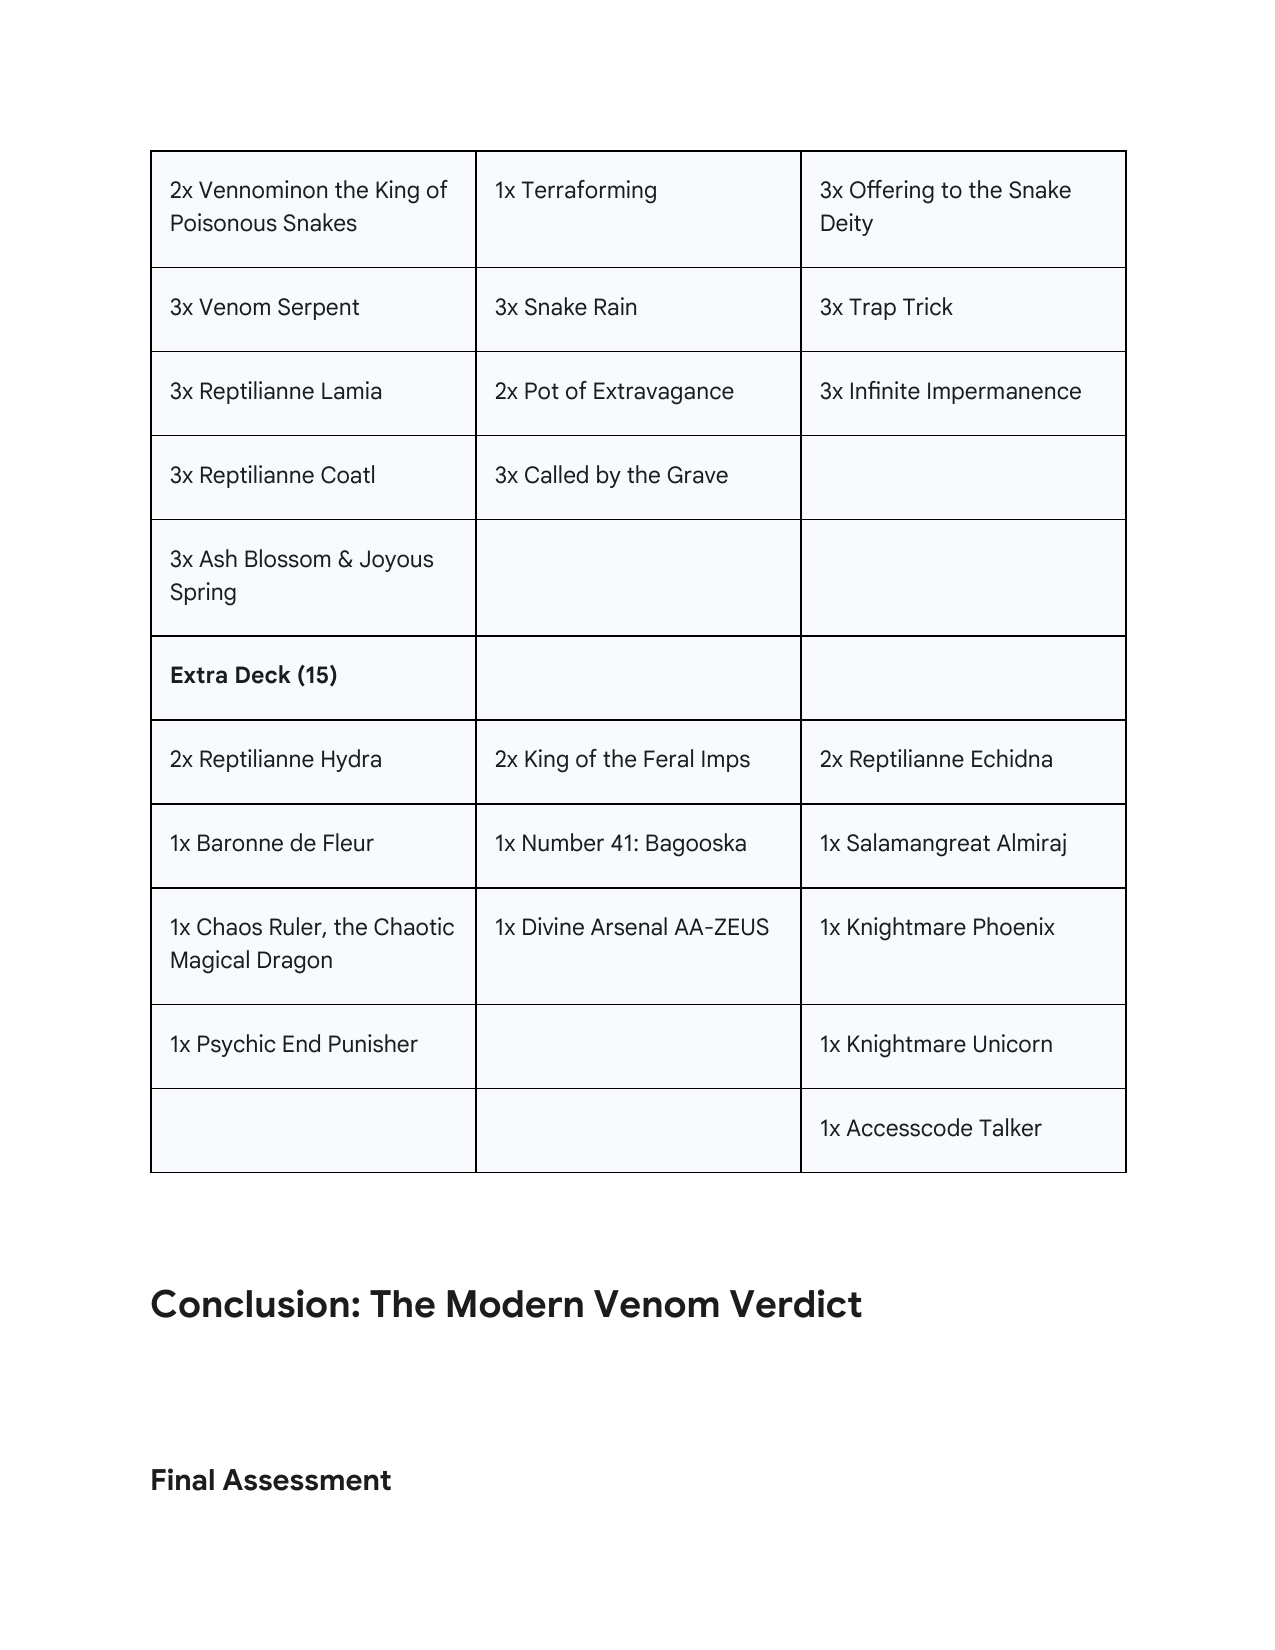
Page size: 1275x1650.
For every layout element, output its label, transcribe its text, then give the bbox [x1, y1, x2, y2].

table_cell [477, 520, 800, 635]
table_cell 3x Reptilianne Lamia [152, 352, 475, 434]
table_cell 2x King of the Feral Imps [477, 721, 800, 803]
table_cell 3x Venom Serpent [152, 268, 475, 351]
table_cell 1x Baronne de Fleur [152, 805, 475, 887]
table_cell 3x Offering to the Snake Deity [802, 152, 1125, 267]
table_cell 3x Reptilianne Coatl [152, 436, 475, 518]
table_cell 1x Psychic End Punisher [152, 1005, 475, 1088]
table_cell [477, 1089, 800, 1172]
table_cell [802, 436, 1125, 518]
table_cell 3x Called by the Grave [477, 436, 800, 518]
table_cell 1x Accesscode Talker [802, 1089, 1125, 1172]
table_cell 2x Vennominon the King of Poisonous Snakes [152, 152, 475, 267]
table_cell 2x Reptilianne Echidna [802, 721, 1125, 803]
table_cell [477, 637, 800, 719]
table_cell 1x Terraforming [477, 152, 800, 267]
table_cell 1x Salamangreat Almiraj [802, 805, 1125, 887]
table_cell 1x Knightmare Phoenix [802, 889, 1125, 1004]
table_cell 3x Snake Rain [477, 268, 800, 351]
table_cell 3x Trap Trick [802, 268, 1125, 351]
table_cell 1x Divine Arsenal AA-ZEUS [477, 889, 800, 1004]
table_cell Extra Deck (15) [152, 637, 475, 719]
table_cell 1x Knightmare Unicorn [802, 1005, 1125, 1088]
table_cell [152, 1089, 475, 1172]
table_cell 3x Ash Blossom & Joyous Spring [152, 520, 475, 635]
table_cell [477, 1005, 800, 1088]
table_cell 1x Chaos Ruler, the Chaotic Magical Dragon [152, 889, 475, 1004]
table_cell [802, 520, 1125, 635]
subtitle Final Assessment [150, 1462, 1125, 1499]
table_cell 1x Number 41: Bagooska [477, 805, 800, 887]
table_cell 2x Reptilianne Hydra [152, 721, 475, 803]
table_cell 2x Pot of Extravagance [477, 352, 800, 434]
subtitle Conclusion: The Modern Venom Verdict [150, 1281, 1125, 1328]
table_cell 3x Infinite Impermanence [802, 352, 1125, 434]
table_cell [802, 637, 1125, 719]
